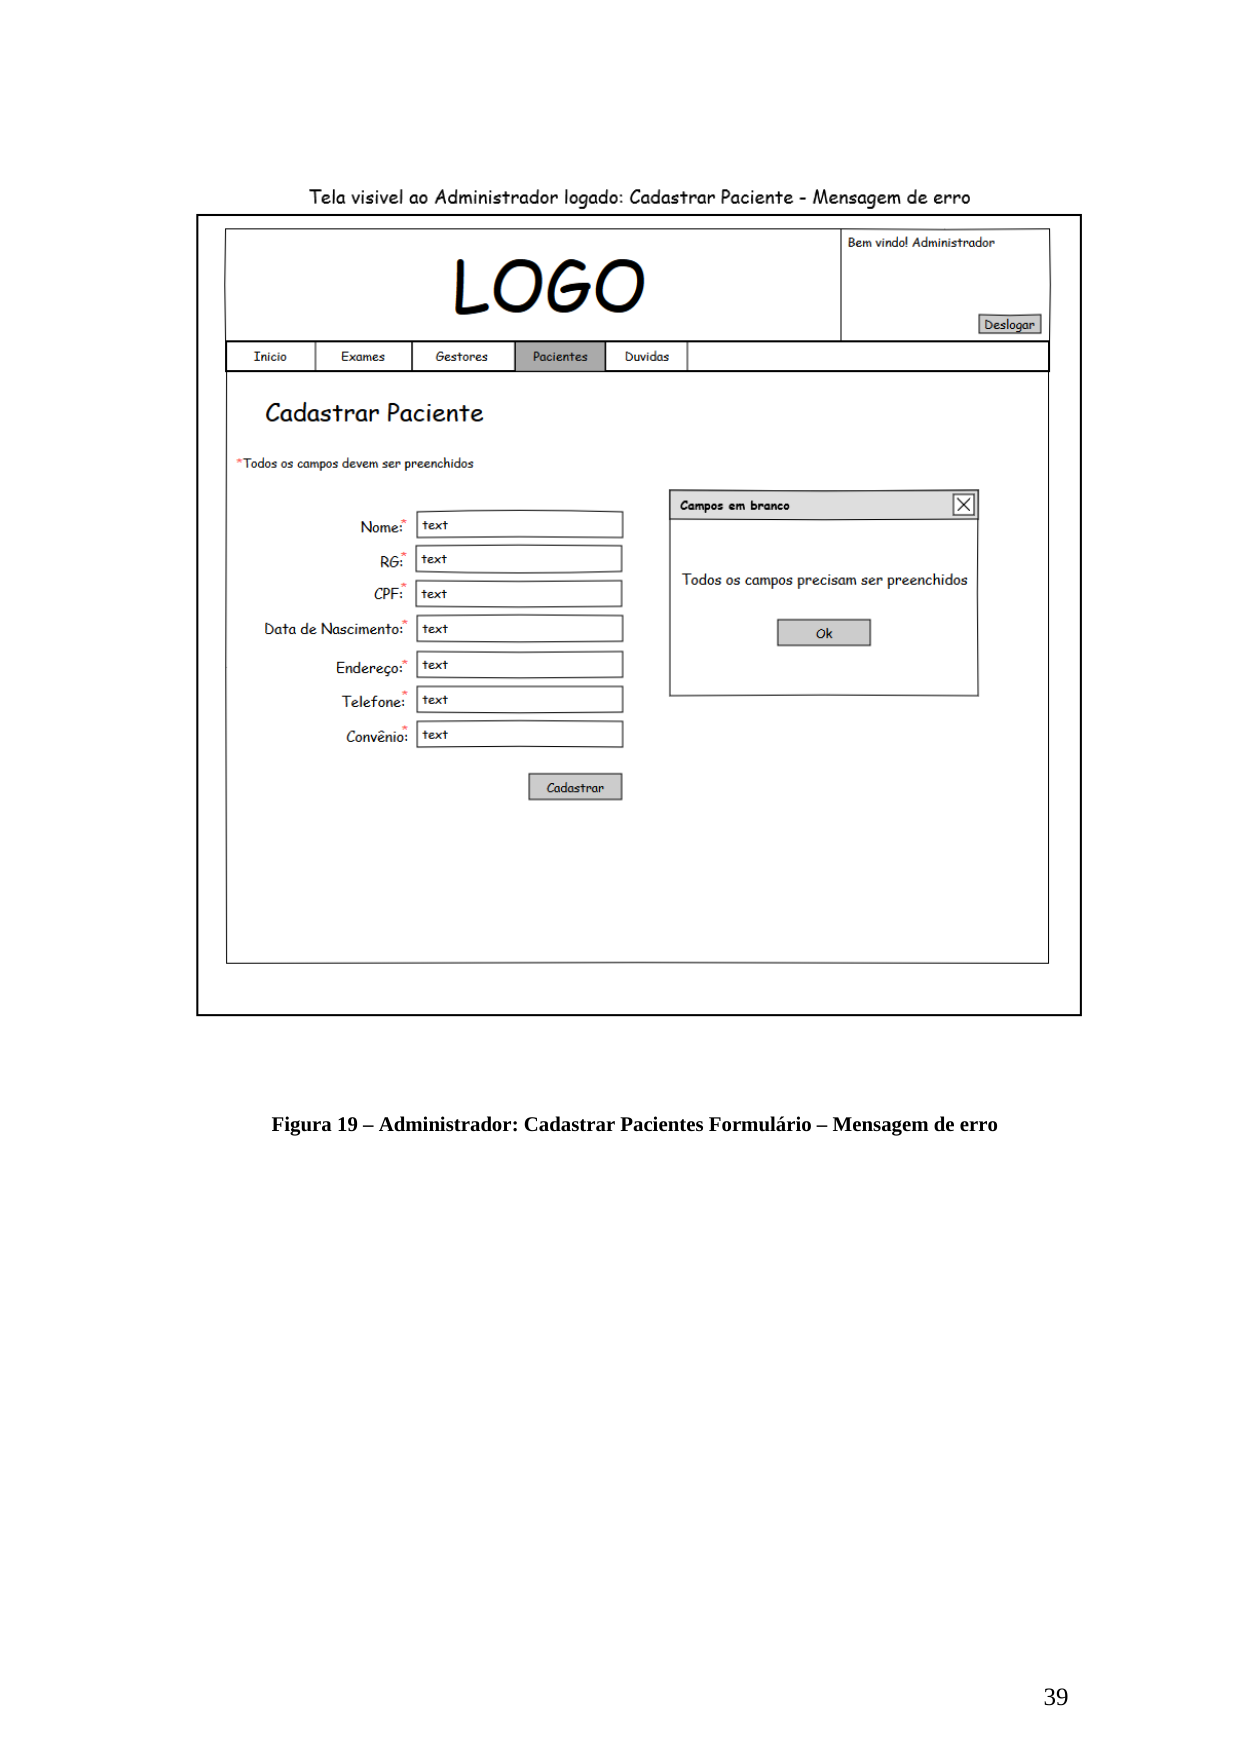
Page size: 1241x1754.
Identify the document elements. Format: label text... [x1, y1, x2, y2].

picture [147, 177, 1122, 1085]
